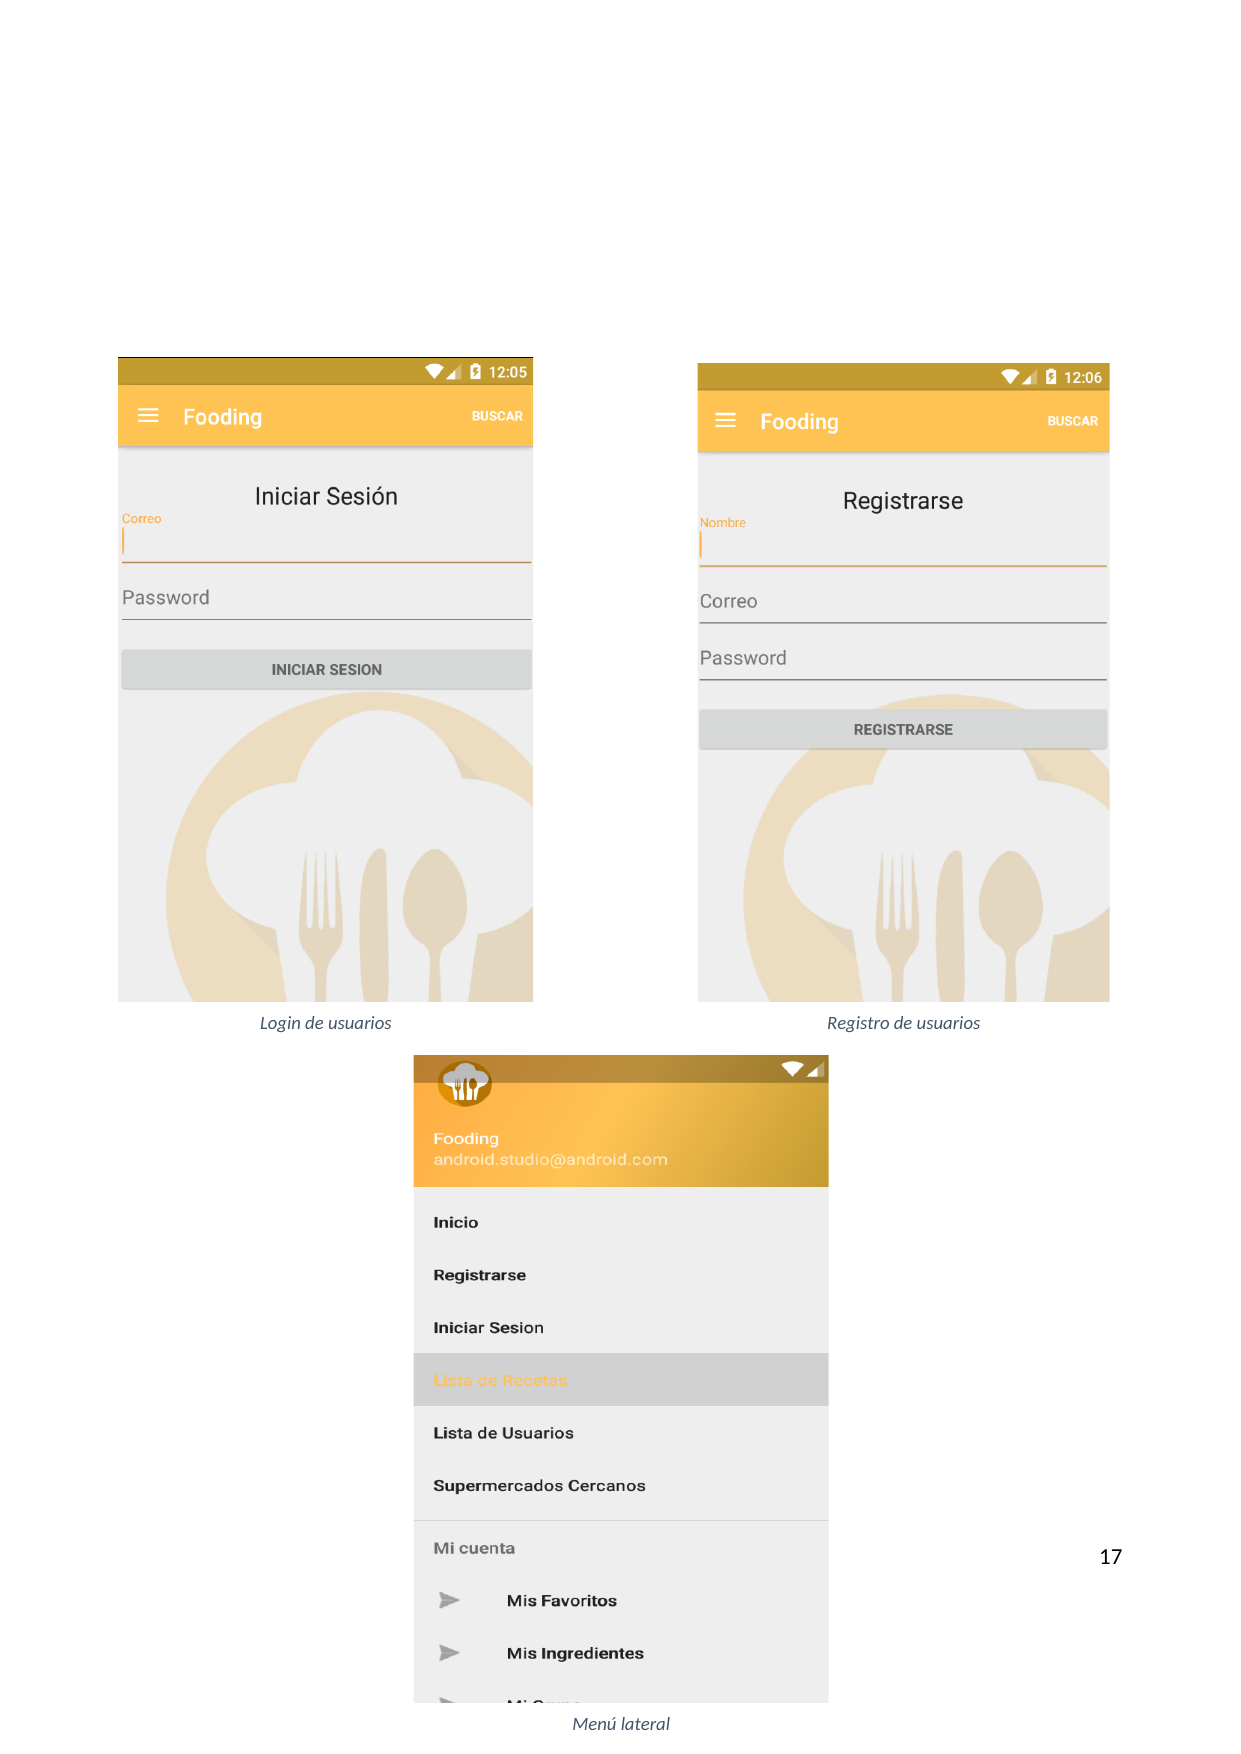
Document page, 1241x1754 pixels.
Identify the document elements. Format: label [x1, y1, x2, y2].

picture [118, 357, 534, 1002]
picture [697, 363, 1110, 1002]
picture [413, 1055, 829, 1703]
